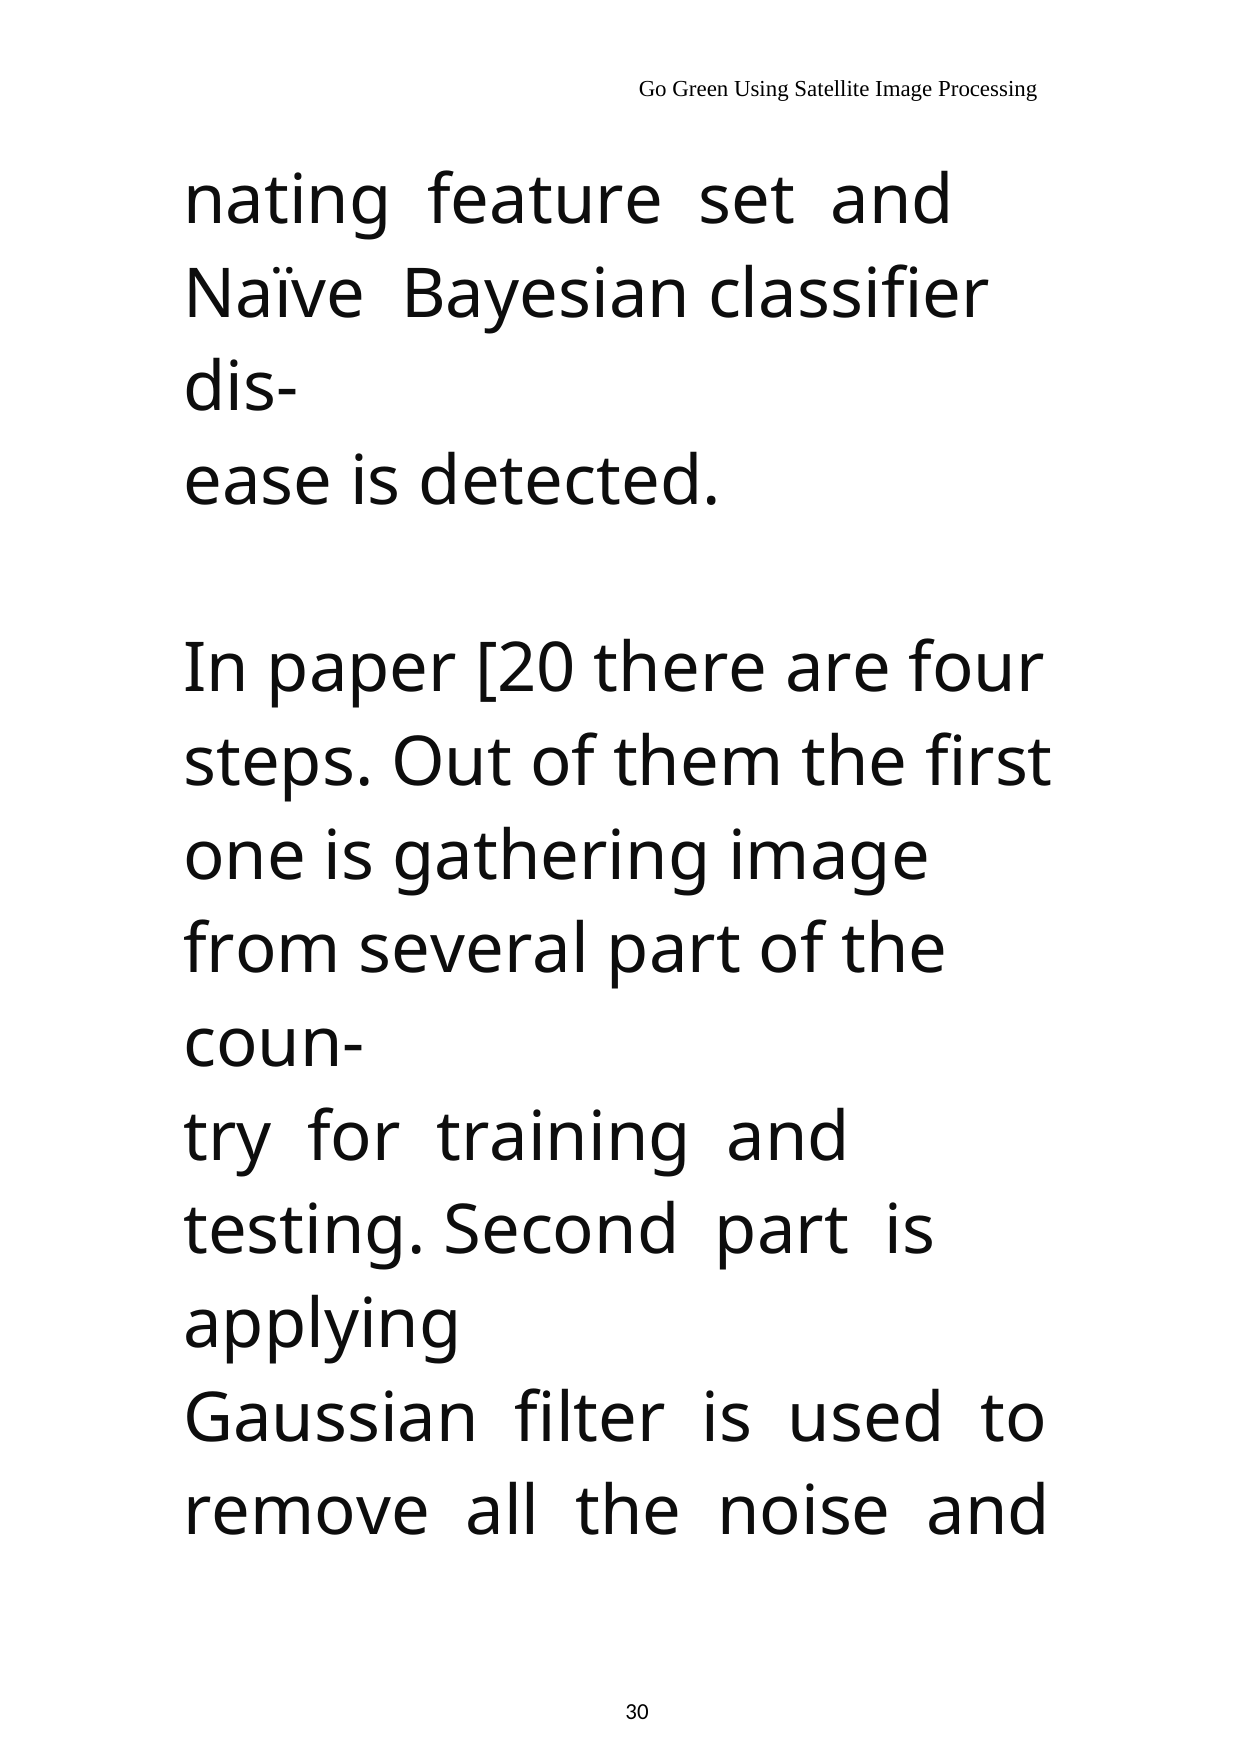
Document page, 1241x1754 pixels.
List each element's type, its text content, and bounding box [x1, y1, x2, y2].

text nating feature set and Naïve Bayesian classifier dis- [183, 150, 1090, 431]
text try for training and testing. Second part is applying [183, 1086, 1090, 1367]
text In paper [20 there are four steps. Out of them the first [183, 618, 1090, 806]
text one is gathering image from several part of the coun- [183, 806, 1090, 1086]
text Gaussian filter is used to remove all the noise and [183, 1367, 1090, 1555]
text ease is detected. [183, 431, 1090, 524]
